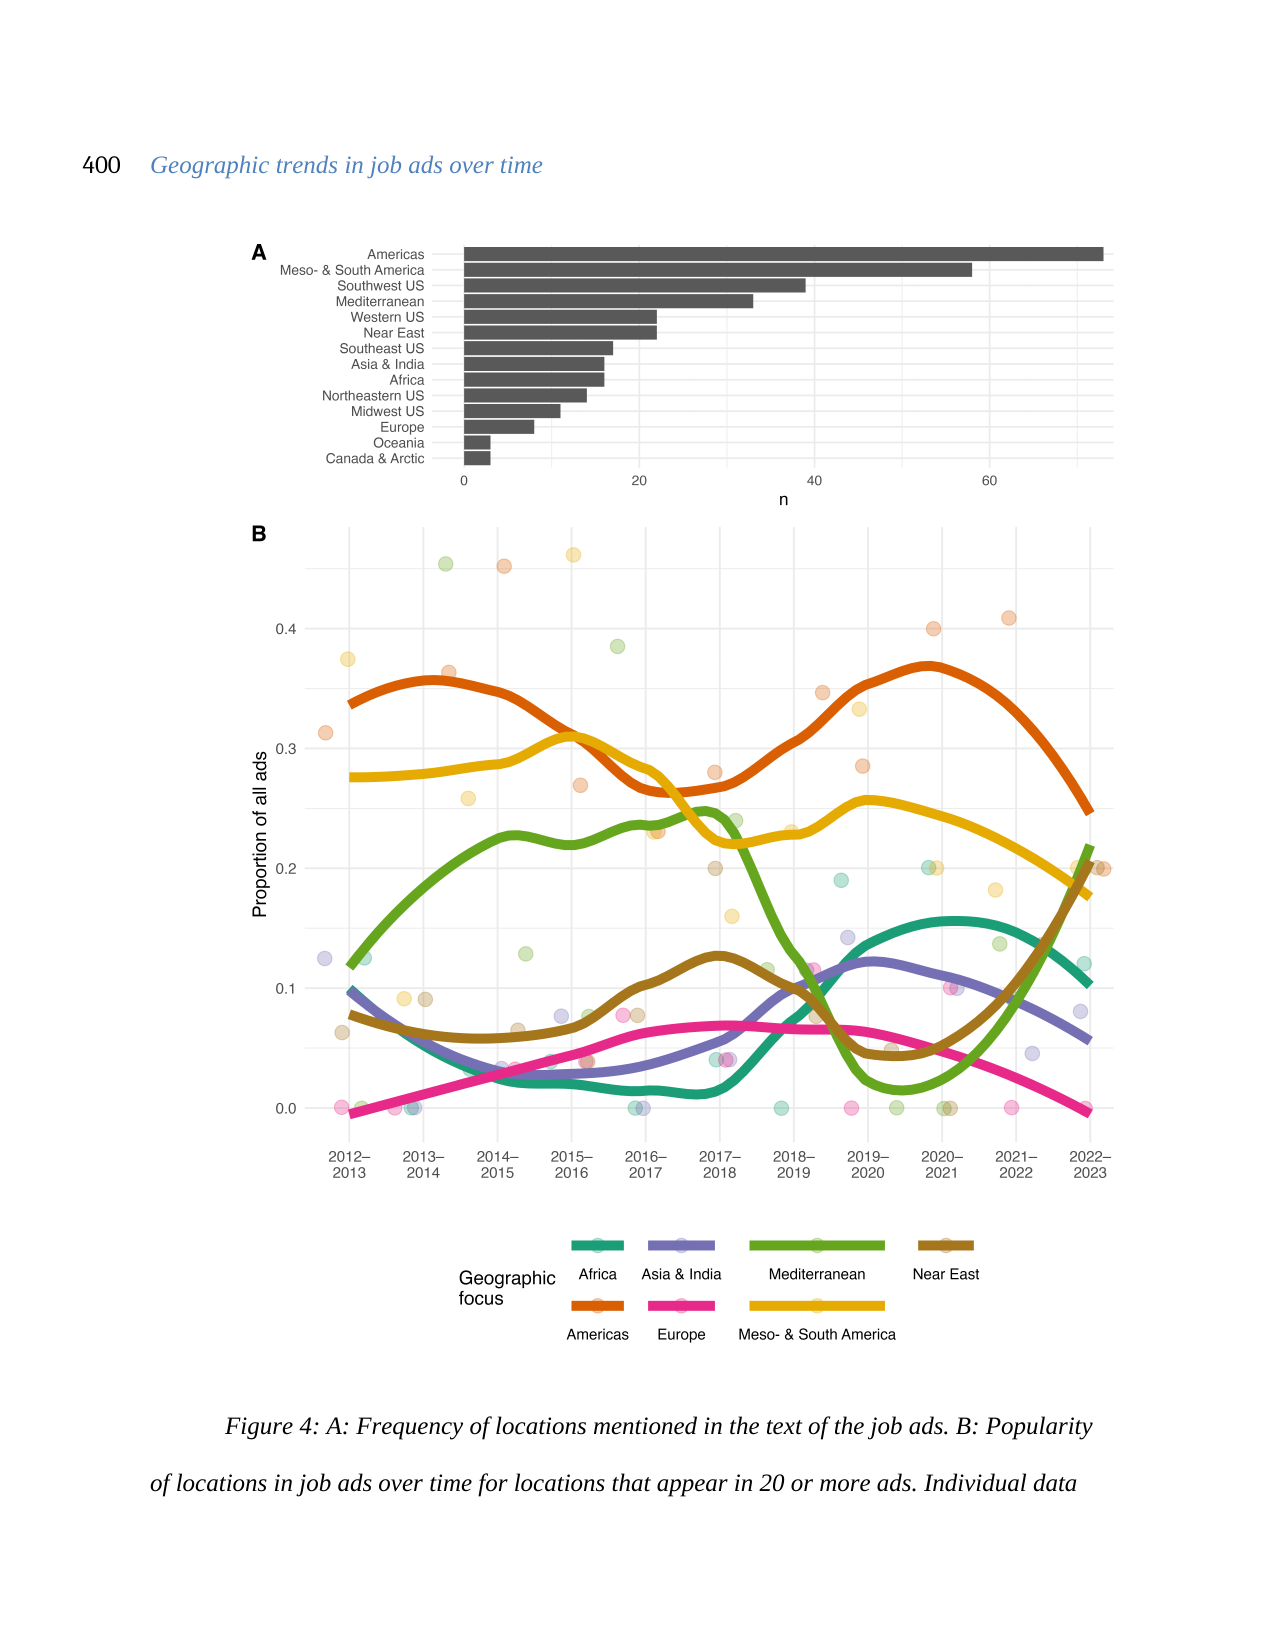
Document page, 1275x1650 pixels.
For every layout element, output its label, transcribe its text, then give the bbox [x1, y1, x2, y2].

subtitle Geographic trends in job ads over time [150, 150, 1125, 179]
picture [243, 236, 1114, 1362]
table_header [139, 233, 1114, 1497]
